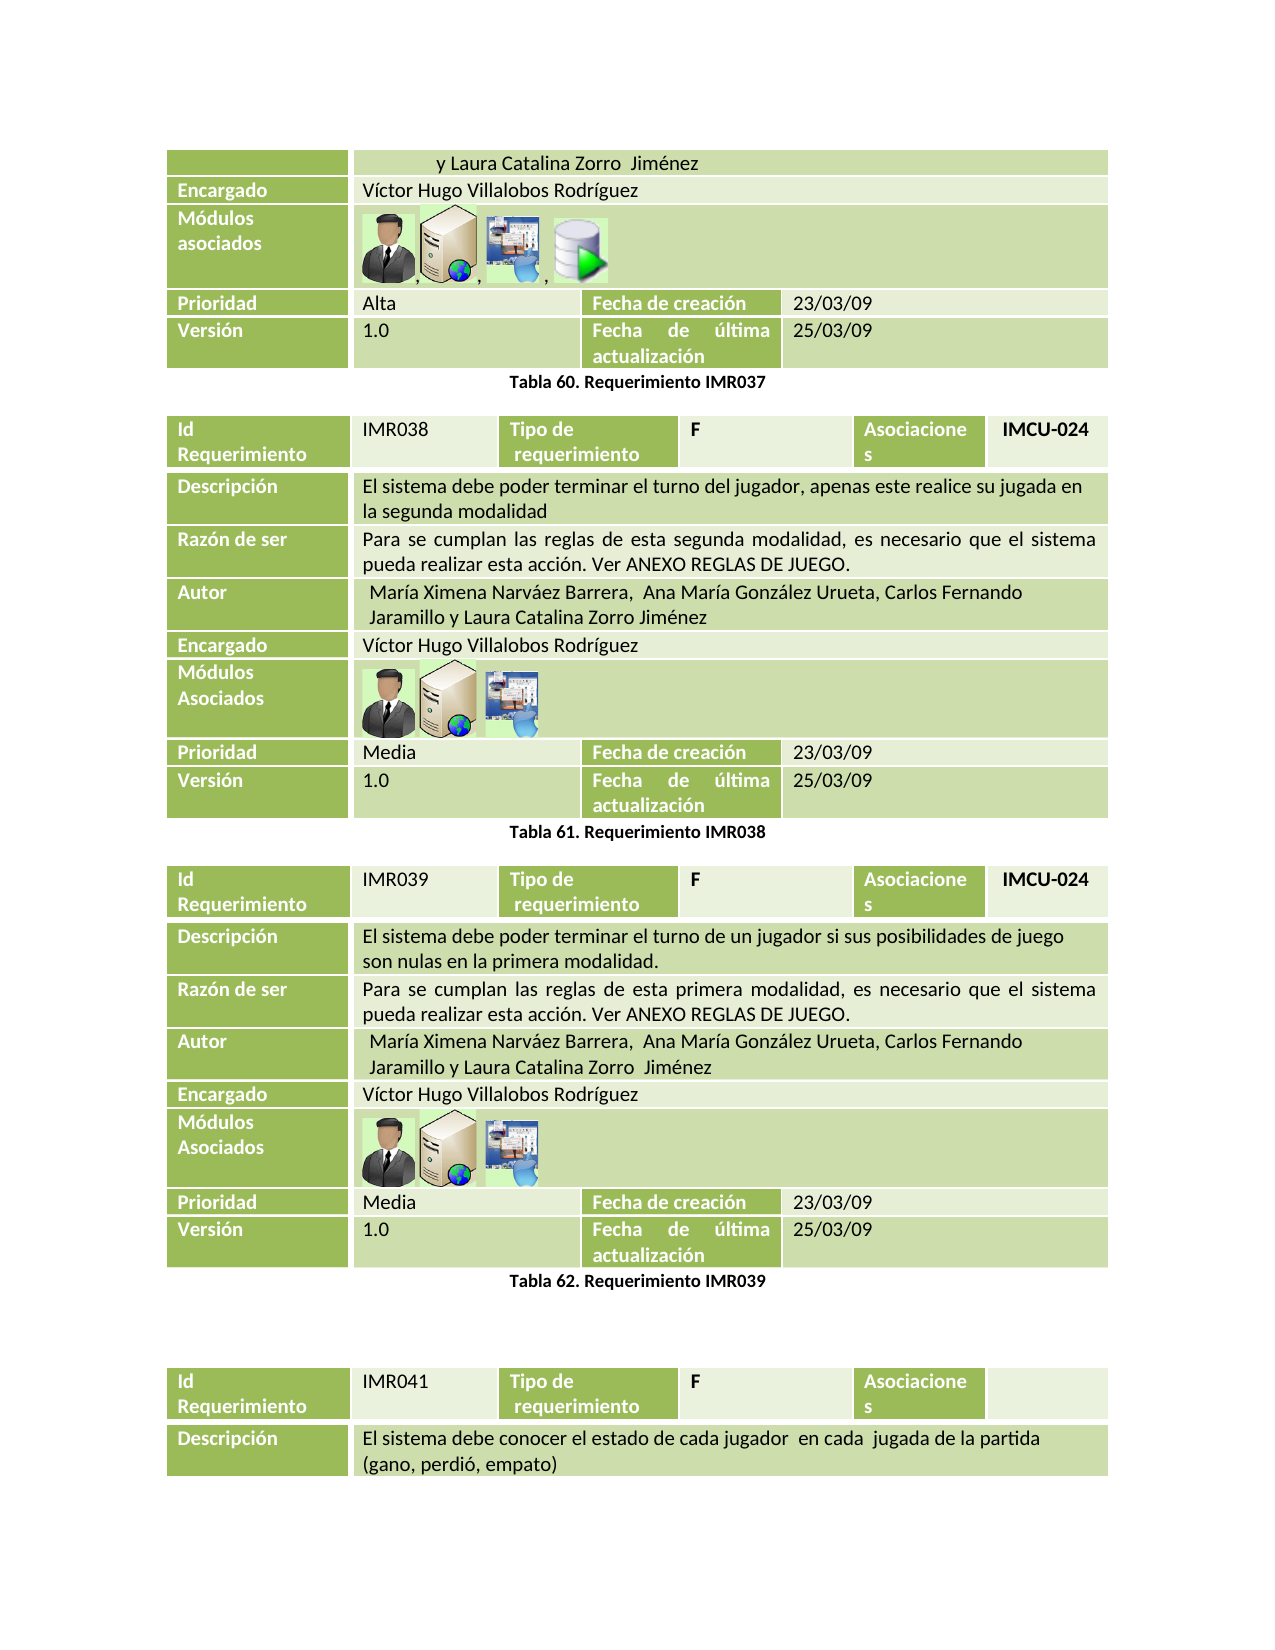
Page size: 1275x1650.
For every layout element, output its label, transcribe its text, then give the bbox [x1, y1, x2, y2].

table_cell Encargado [167, 632, 348, 657]
table_cell [354, 1109, 419, 1187]
table_header Id Requerimiento [167, 866, 350, 917]
table_cell 25/03/09 [783, 1217, 1108, 1267]
picture [486, 216, 540, 283]
picture [420, 204, 477, 283]
table_cell Alta [354, 290, 580, 315]
table_header Id Requerimiento [167, 416, 350, 467]
picture [419, 659, 477, 738]
table_cell Media [354, 1189, 580, 1214]
table_cell [477, 660, 1108, 737]
table_cell 25/03/09 [783, 318, 1108, 368]
picture [553, 218, 609, 283]
table_cell Para se cumplan las reglas de esta primera modalidad, es necesario que el sistema pueda realizar esta acción. Ver ANEXO REGLAS DE JUEGO. [354, 976, 1108, 1027]
picture [362, 214, 415, 283]
table_cell Víctor Hugo Villalobos Rodríguez [354, 177, 1108, 203]
picture [362, 1118, 415, 1187]
table_cell Media [354, 740, 580, 765]
picture [419, 1109, 477, 1187]
table_cell 23/03/09 [782, 290, 1108, 315]
text Tabla 61. Requerimiento IMR038 [177, 820, 1098, 843]
table_cell 1.0 [354, 1217, 580, 1267]
table_header F [680, 416, 852, 467]
table_header Asociaciones [854, 1368, 985, 1419]
table_cell [477, 1109, 1108, 1187]
table_cell Para se cumplan las reglas de esta segunda modalidad, es necesario que el sistema pueda realizar esta acción. Ver ANEXO REGLAS DE JUEGO. [354, 526, 1108, 577]
picture [485, 1120, 539, 1187]
table_cell Autor [167, 579, 348, 630]
table_header IMR038 [352, 416, 497, 467]
table_cell 23/03/09 [782, 740, 1108, 765]
table_header Asociaciones [854, 866, 985, 917]
table_cell Descripción [167, 473, 348, 524]
table_cell Fecha de última actualización [582, 1217, 781, 1267]
table_cell María Ximena Narváez Barrera, Ana María González Urueta, Carlos Fernando Jaramillo y Laura Catalina Zorro Jiménez [354, 579, 1108, 630]
picture [485, 671, 539, 738]
table_cell Razón de ser [167, 526, 348, 577]
table_header IMCU-024 [988, 866, 1108, 917]
table_cell Módulos Asociados [167, 660, 348, 737]
table_cell 23/03/09 [782, 1189, 1108, 1214]
table_cell Fecha de creación [582, 740, 781, 765]
table_cell Prioridad [167, 1189, 348, 1214]
table_cell Versión [167, 767, 348, 818]
table_cell Descripción [167, 1425, 348, 1476]
table_cell 1.0 [354, 318, 580, 368]
table_cell Descripción [167, 923, 348, 974]
table_header F [680, 866, 852, 917]
table_cell Fecha de última actualización [582, 767, 781, 818]
text Tabla 60. Requerimiento IMR037 [177, 370, 1098, 393]
table_cell Víctor Hugo Villalobos Rodríguez [354, 1082, 1108, 1107]
table_cell Autor [167, 150, 348, 175]
table_cell Prioridad [167, 290, 348, 315]
table_cell El sistema debe poder terminar el turno de un jugador si sus posibilidades de juego son nulas en la primera modalidad. [354, 923, 1108, 974]
table_cell Fecha de creación [582, 290, 781, 315]
table_cell El sistema debe conocer el estado de cada jugador en cada jugada de la partida (gano, perdió, empato) [354, 1425, 1108, 1476]
table_header Id Requerimiento [167, 1368, 350, 1419]
table_cell Fecha de creación [582, 1189, 781, 1214]
table_cell El sistema debe poder terminar el turno del jugador, apenas este realice su jugada en la segunda modalidad [354, 473, 1108, 524]
table_cell ,, , [354, 205, 1108, 288]
table_cell María Ximena Narváez Barrera, Ana María González Urueta, Carlos Fernando Jaramillo y Laura Catalina Zorro Jiménez [354, 1029, 1108, 1079]
table_header [988, 1368, 1108, 1419]
table_cell Prioridad [167, 740, 348, 765]
picture [362, 669, 415, 738]
table_cell Versión [167, 318, 348, 368]
table_header IMCU-024 [988, 416, 1108, 467]
table_cell Encargado [167, 1082, 348, 1107]
table_header IMR039 [352, 866, 497, 917]
table_cell Autor [167, 1029, 348, 1079]
table_cell Razón de ser [167, 976, 348, 1027]
table_cell Encargado [167, 177, 348, 203]
table_header Tipo de requerimiento [499, 866, 678, 917]
table_header IMR041 [352, 1368, 497, 1419]
text Tabla 62. Requerimiento IMR039 [177, 1270, 1098, 1292]
table_cell Fecha de última actualización [582, 318, 781, 368]
table_header Tipo de requerimiento [499, 1368, 678, 1419]
table_cell 1.0 [354, 767, 580, 818]
table_cell Versión [167, 1217, 348, 1267]
table_cell Módulos Asociados [167, 1109, 348, 1187]
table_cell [354, 150, 1108, 175]
table_cell [354, 660, 419, 737]
table_header Asociaciones [854, 416, 985, 467]
table_cell Módulos asociados [167, 205, 348, 288]
table_cell Víctor Hugo Villalobos Rodríguez [354, 632, 1108, 657]
table_cell 25/03/09 [783, 767, 1108, 818]
table_header F [680, 1368, 852, 1419]
table_header Tipo de requerimiento [499, 416, 678, 467]
